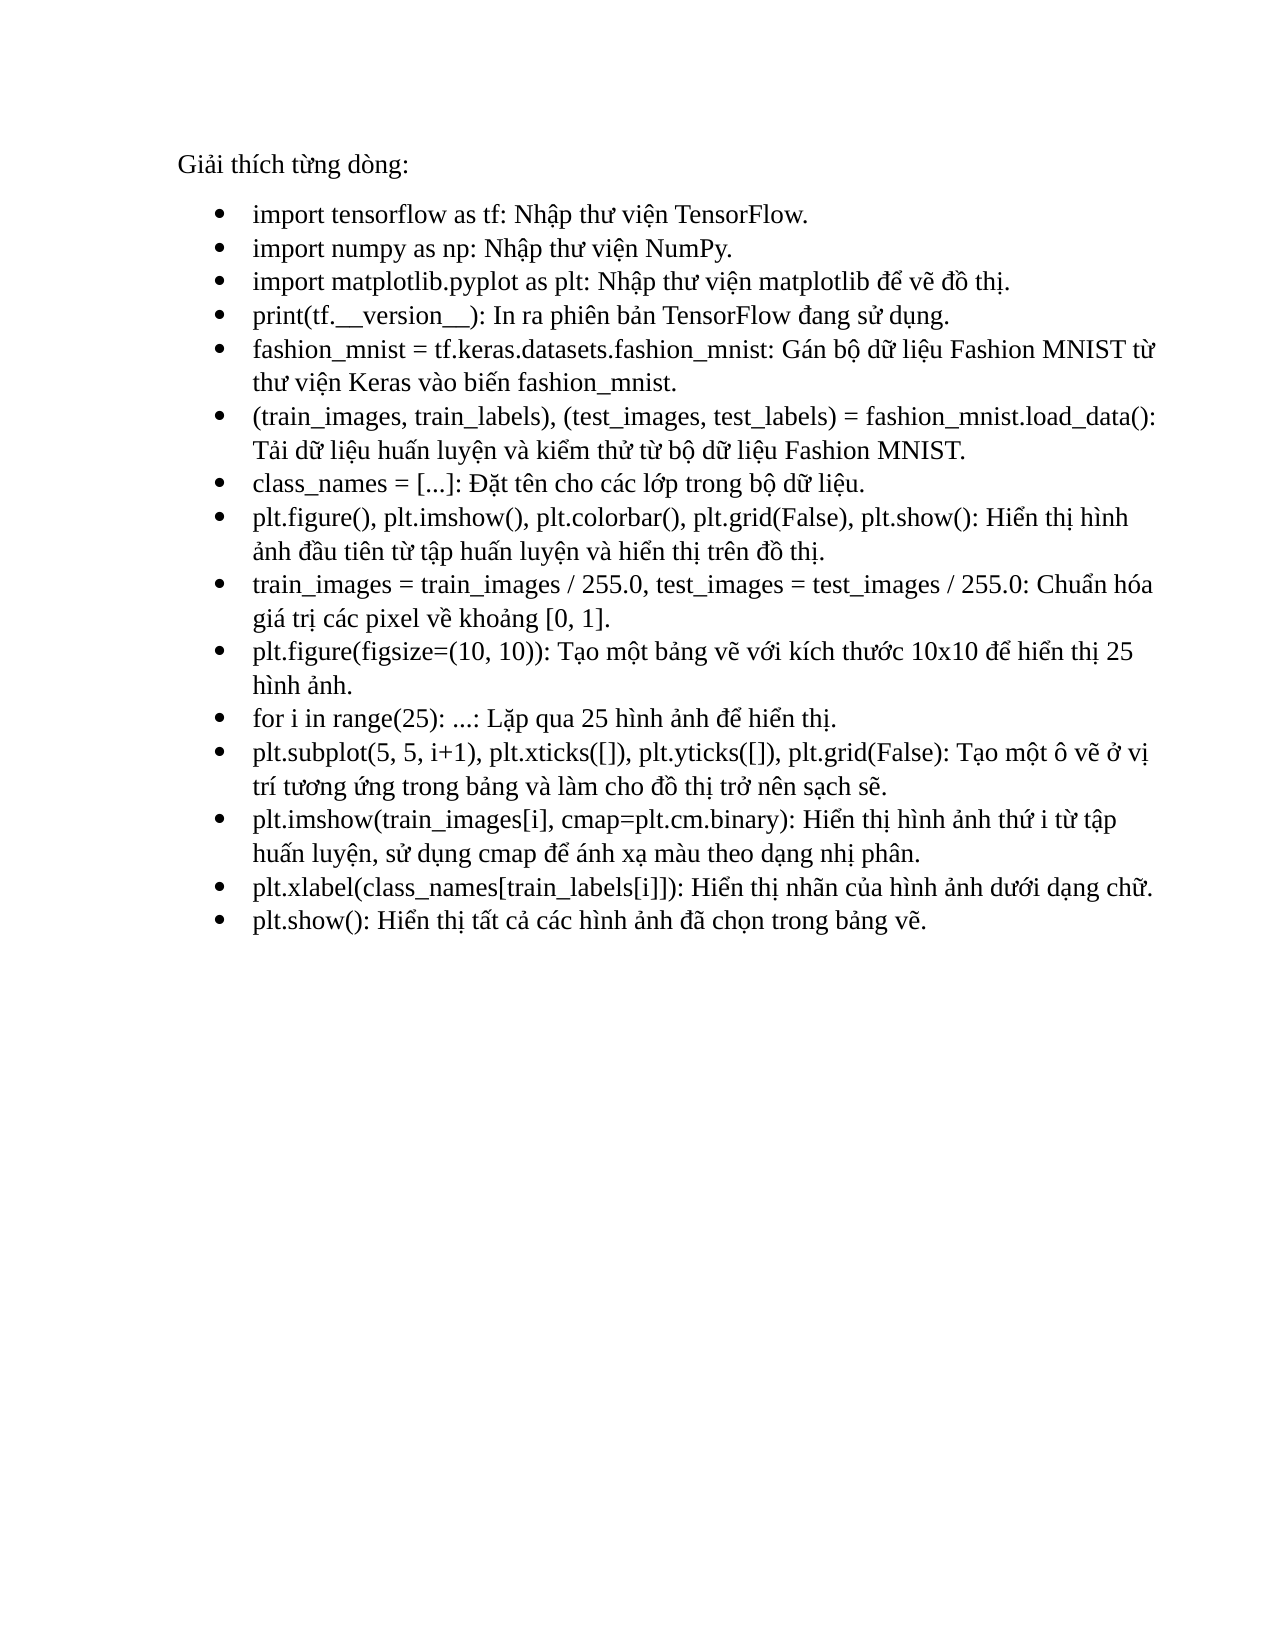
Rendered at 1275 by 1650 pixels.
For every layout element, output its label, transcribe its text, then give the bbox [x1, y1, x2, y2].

list plt.xlabel(class_names[train_labels[i]]): Hiển thị nhãn của hình ảnh dưới dạng chữ. [215, 871, 1157, 902]
list plt.figure(), plt.imshow(), plt.colorbar(), plt.grid(False), plt.show(): Hiển thị hình ảnh đầu tiên từ tập huấn luyện và hiển thị trên đồ thị. [215, 501, 1157, 566]
text Giải thích từng dòng: [177, 148, 1157, 179]
list train_images = train_images / 255.0, test_images = test_images / 255.0: Chuẩn hóa giá trị các pixel về khoảng [0, 1]. [215, 568, 1157, 633]
list plt.imshow(train_images[i], cmap=plt.cm.binary): Hiển thị hình ảnh thứ i từ tập huấn luyện, sử dụng cmap để ánh xạ màu theo dạng nhị phân. [215, 803, 1157, 868]
list print(tf.__version__): In ra phiên bản TensorFlow đang sử dụng. [215, 299, 1157, 330]
list class_names = [...]: Đặt tên cho các lớp trong bộ dữ liệu. [215, 467, 1157, 498]
list import matplotlib.pyplot as plt: Nhập thư viện matplotlib để vẽ đồ thị. [215, 265, 1157, 297]
list plt.figure(figsize=(10, 10)): Tạo một bảng vẽ với kích thước 10x10 để hiển thị 25 hình ảnh. [215, 635, 1157, 700]
list (train_images, train_labels), (test_images, test_labels) = fashion_mnist.load_data(): Tải dữ liệu huấn luyện và kiểm thử từ bộ dữ liệu Fashion MNIST. [215, 400, 1157, 465]
list for i in range(25): ...: Lặp qua 25 hình ảnh để hiển thị. [215, 703, 1157, 734]
list fashion_mnist = tf.keras.datasets.fashion_mnist: Gán bộ dữ liệu Fashion MNIST từ thư viện Keras vào biến fashion_mnist. [215, 333, 1157, 398]
list plt.show(): Hiển thị tất cả các hình ảnh đã chọn trong bảng vẽ. [215, 904, 1157, 936]
list import numpy as np: Nhập thư viện NumPy. [215, 232, 1157, 263]
list import tensorflow as tf: Nhập thư viện TensorFlow. [215, 198, 1157, 229]
list plt.subplot(5, 5, i+1), plt.xticks([]), plt.yticks([]), plt.grid(False): Tạo một ô vẽ ở vị trí tương ứng trong bảng và làm cho đồ thị trở nên sạch sẽ. [215, 736, 1157, 801]
